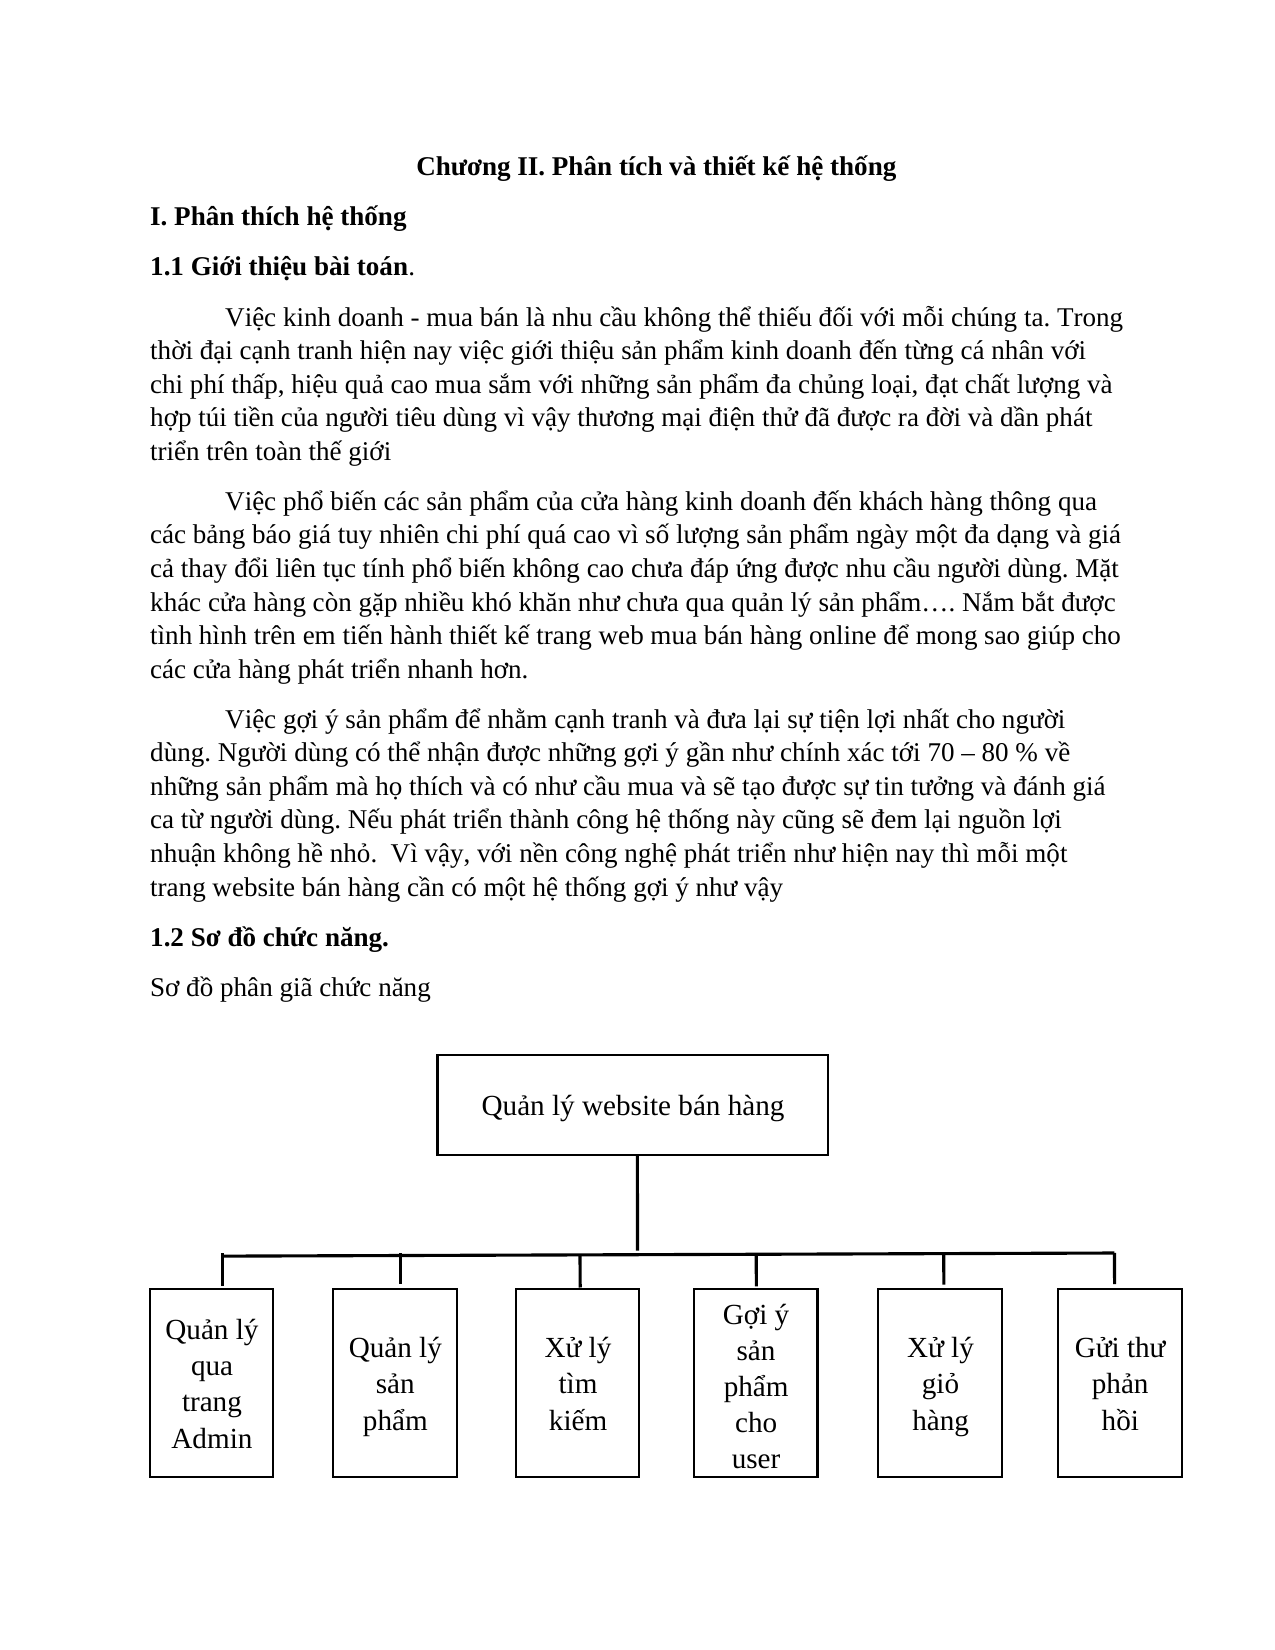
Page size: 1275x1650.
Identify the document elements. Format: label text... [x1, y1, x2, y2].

text I. Phân thích hệ thống [150, 200, 1125, 231]
text 1.1 Giới thiệu bài toán. [150, 250, 1125, 282]
text Việc gợi ý sản phẩm để nhằm cạnh tranh và đưa lại sự tiện lợi nhất cho người dùng. Người dùng có thể nhận được những gợi ý gần như chính xác tới 70 – 80 % về những sản phẩm mà họ thích và có như cầu mua và sẽ tạo được sự tin tưởng và đánh giá ca từ người dùng. Nếu phát triển thành công hệ thống này cũng sẽ đem lại nguồn lợi nhuận không hề nhỏ. Vì vậy, với nền công nghệ phát triển như hiện nay thì mỗi một trang website bán hàng cần có một hệ thống gợi ý như vậy [150, 703, 1125, 902]
text Sơ đồ phân giã chức năng [150, 971, 1125, 1002]
text Việc phổ biến các sản phẩm của cửa hàng kinh doanh đến khách hàng thông qua các bảng báo giá tuy nhiên chi phí quá cao vì số lượng sản phẩm ngày một đa dạng và giá cả thay đổi liên tục tính phổ biến không cao chưa đáp ứng được nhu cầu người dùng. Mặt khác cửa hàng còn gặp nhiều khó khăn như chưa qua quản lý sản phẩm…. Nắm bắt được tình hình trên em tiến hành thiết kế trang web mua bán hàng online để mong sao giúp cho các cửa hàng phát triển nhanh hơn. [150, 485, 1125, 684]
text Việc kinh doanh - mua bán là nhu cầu không thể thiếu đối với mỗi chúng ta. Trong thời đại cạnh tranh hiện nay việc giới thiệu sản phẩm kinh doanh đến từng cá nhân với chi phí thấp, hiệu quả cao mua sắm với những sản phẩm đa chủng loại, đạt chất lượng và hợp túi tiền của người tiêu dùng vì vậy thương mại điện thử đã được ra đời và dần phát triển trên toàn thế giới [150, 301, 1125, 466]
text 1.2 Sơ đồ chức năng. [150, 921, 1125, 952]
text Chương II. Phân tích và thiết kế hệ thống [187, 150, 1125, 181]
